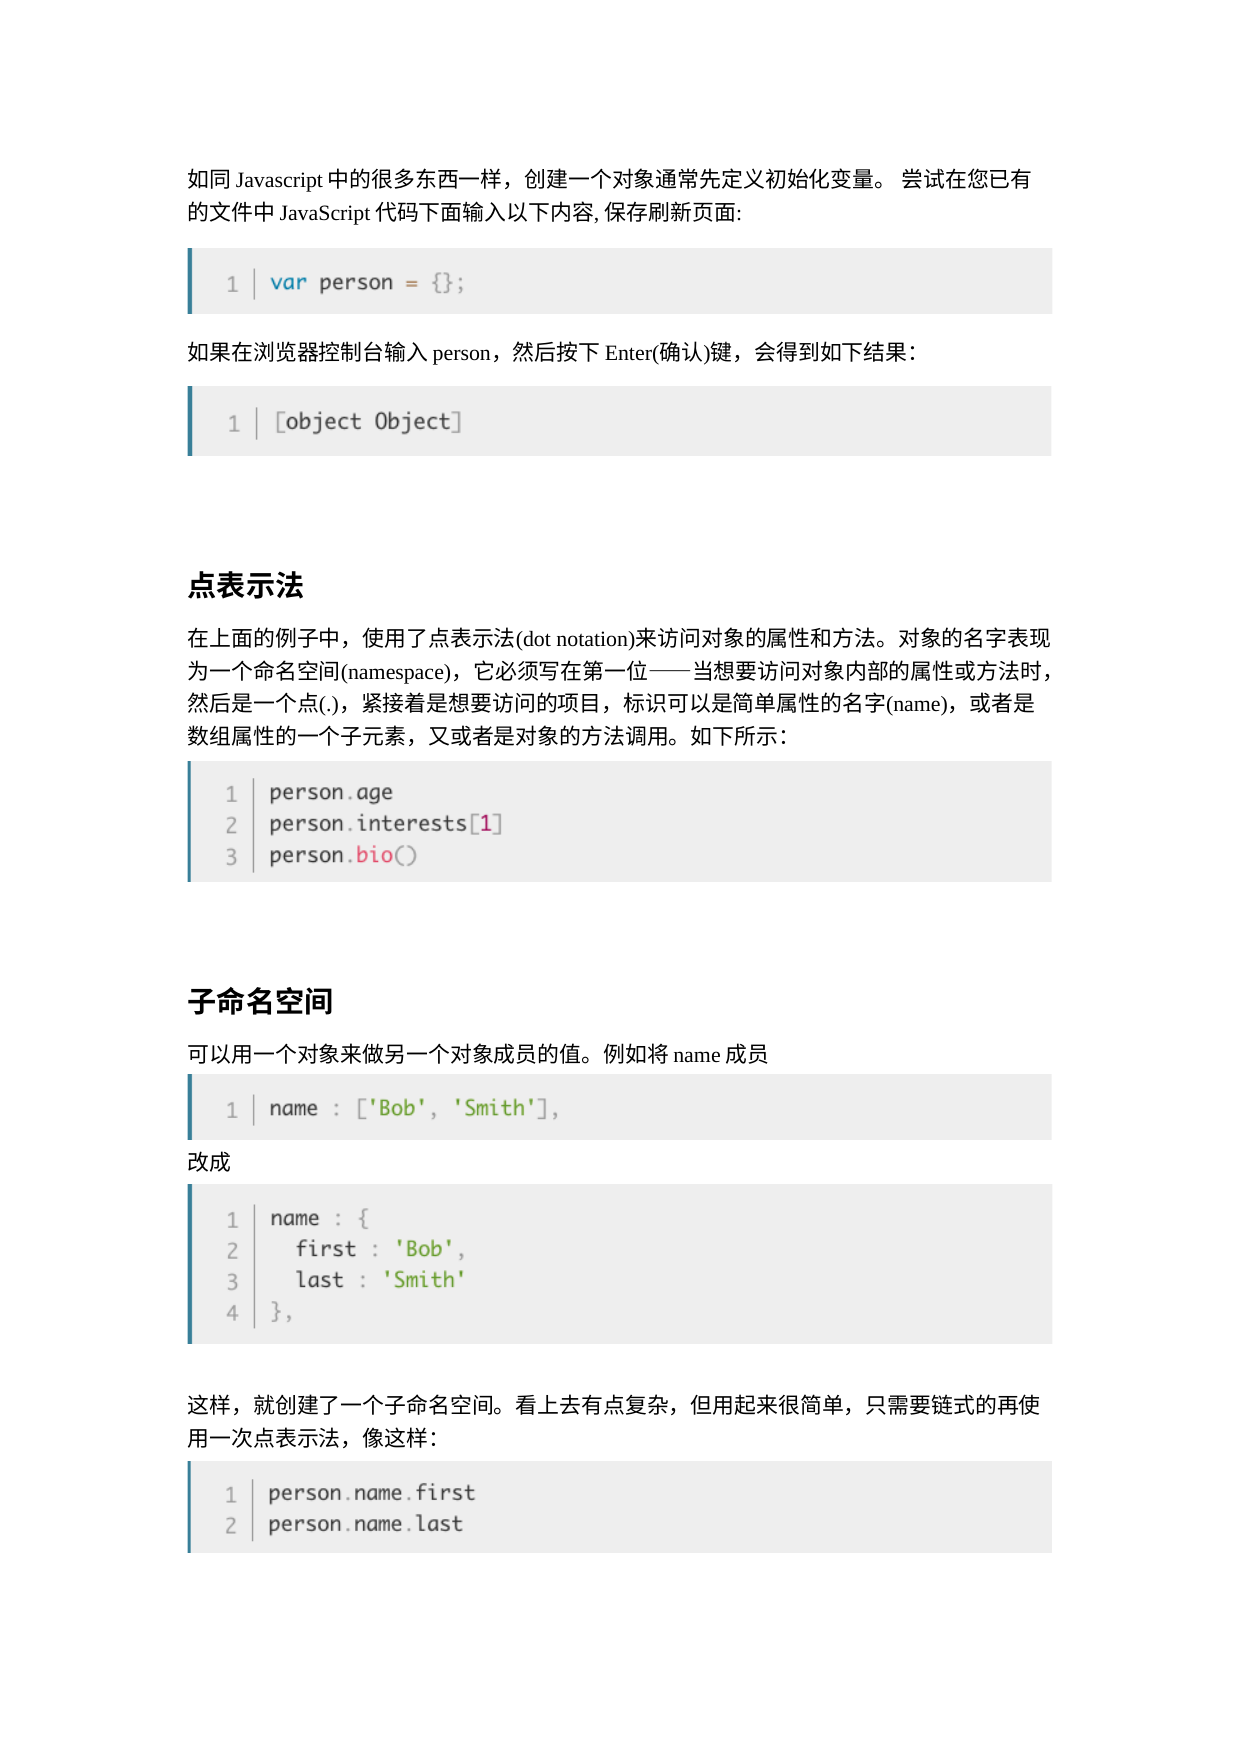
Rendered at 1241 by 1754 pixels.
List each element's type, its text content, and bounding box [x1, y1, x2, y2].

picture [187, 1461, 1052, 1553]
picture [187, 248, 1053, 314]
picture [187, 386, 1052, 456]
text 可以用一个对象来做另一个对象成员的值。例如将name成员 [187, 1037, 1053, 1069]
picture [187, 1184, 1053, 1344]
text 点表示法 [187, 551, 1053, 616]
text 在上面的例子中，使用了点表示法(dot notation)来访问对象的属性和方法。对象的名字表现为一个命名空间(namespace)，它必须写在第一位——当想要访问对象内部的属性或方法时，然后是一个点(.)，紧接着是想要访问的项目，标识可以是简单属性的名字(name)，或者是数组属性的一个子元素，又或者是对象的方法调用。如下所示： [187, 621, 1053, 751]
text 如果在浏览器控制台输入person，然后按下Enter(确认)键，会得到如下结果： [187, 335, 1053, 367]
picture [187, 761, 1052, 882]
text 子命名空间 [187, 967, 1053, 1032]
text 这样，就创建了一个子命名空间。看上去有点复杂，但用起来很简单，只需要链式的再使用一次点表示法，像这样： [187, 1388, 1053, 1453]
text 如同Javascript中的很多东西一样，创建一个对象通常先定义初始化变量。 尝试在您已有的文件中JavaScript代码下面输入以下内容, 保存刷新页面: [187, 162, 1053, 227]
text 改成 [187, 1145, 1053, 1177]
picture [187, 1074, 1052, 1140]
